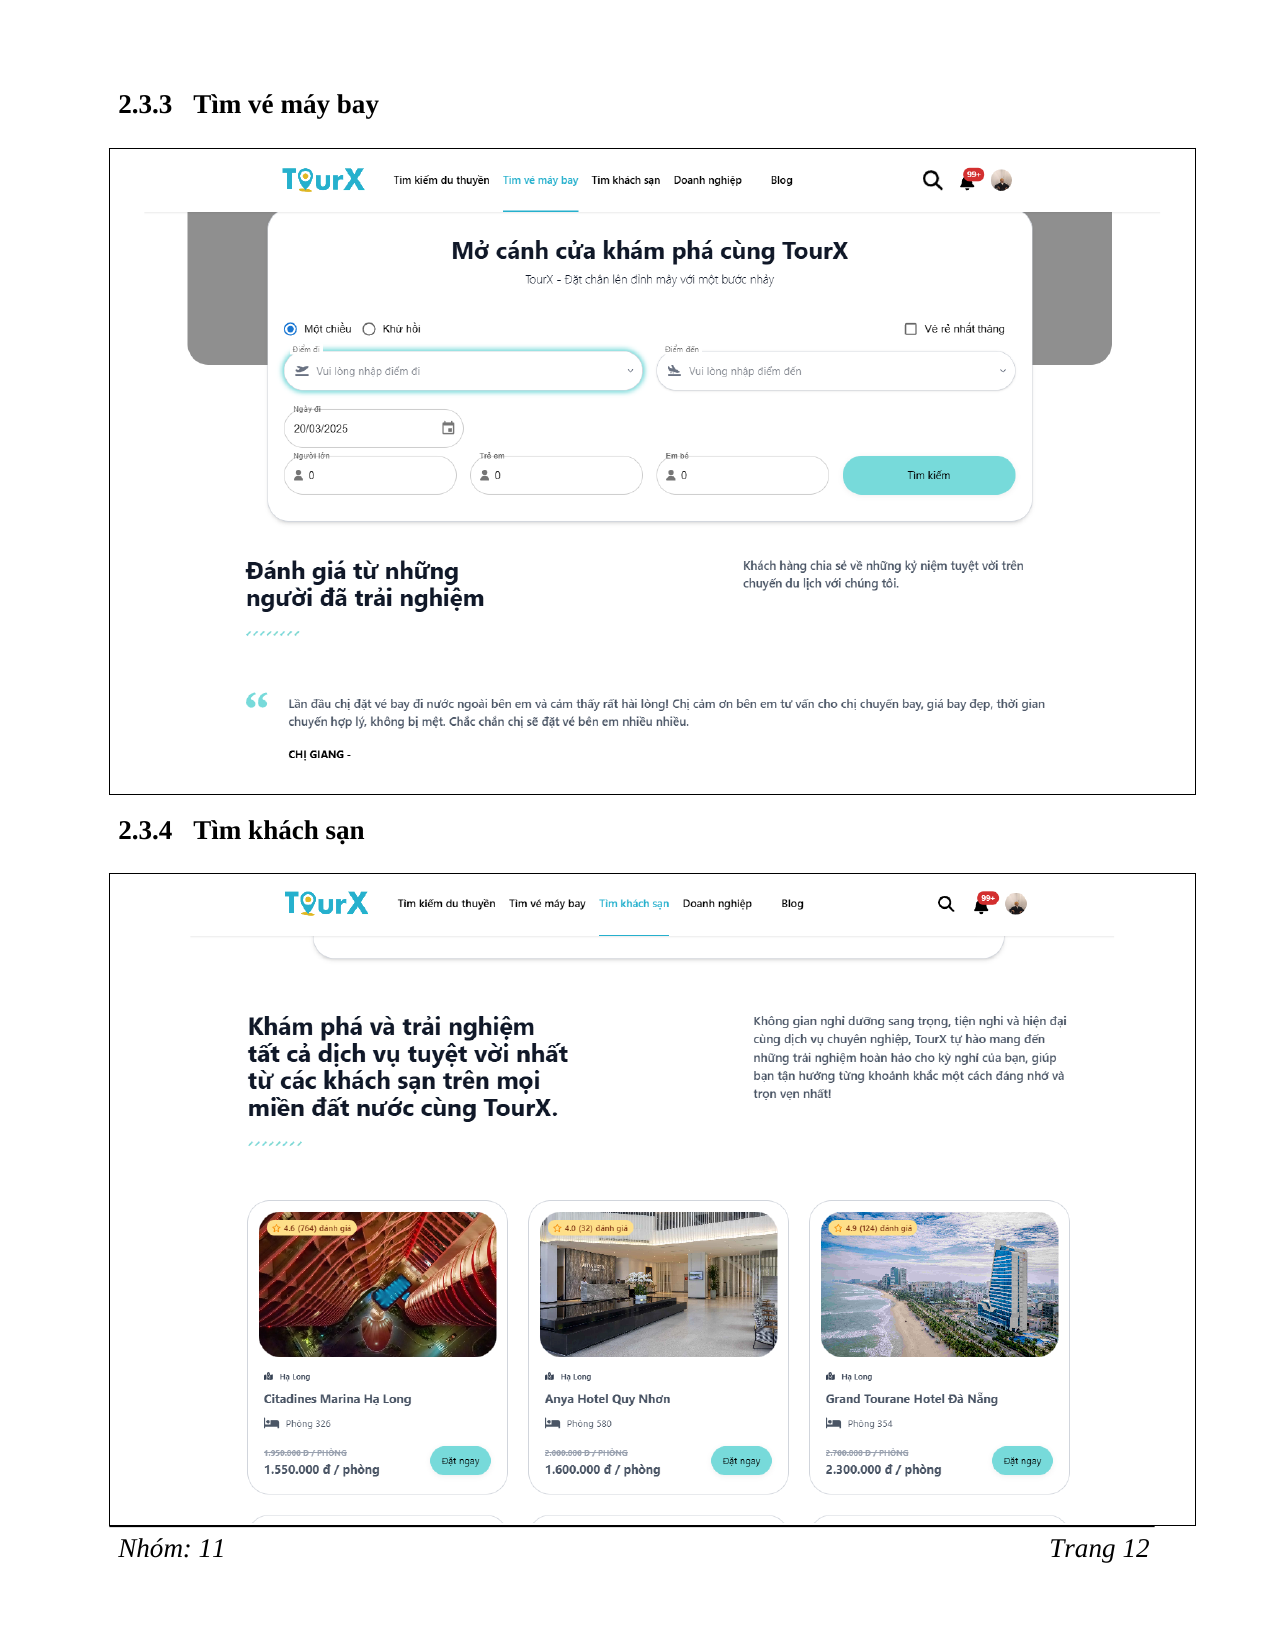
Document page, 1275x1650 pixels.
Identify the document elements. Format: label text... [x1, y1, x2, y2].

picture [144, 151, 1161, 792]
subtitle Tìm khách sạn [118, 814, 1186, 845]
picture [190, 876, 1115, 1523]
subtitle Tìm vé máy bay [118, 89, 1186, 120]
